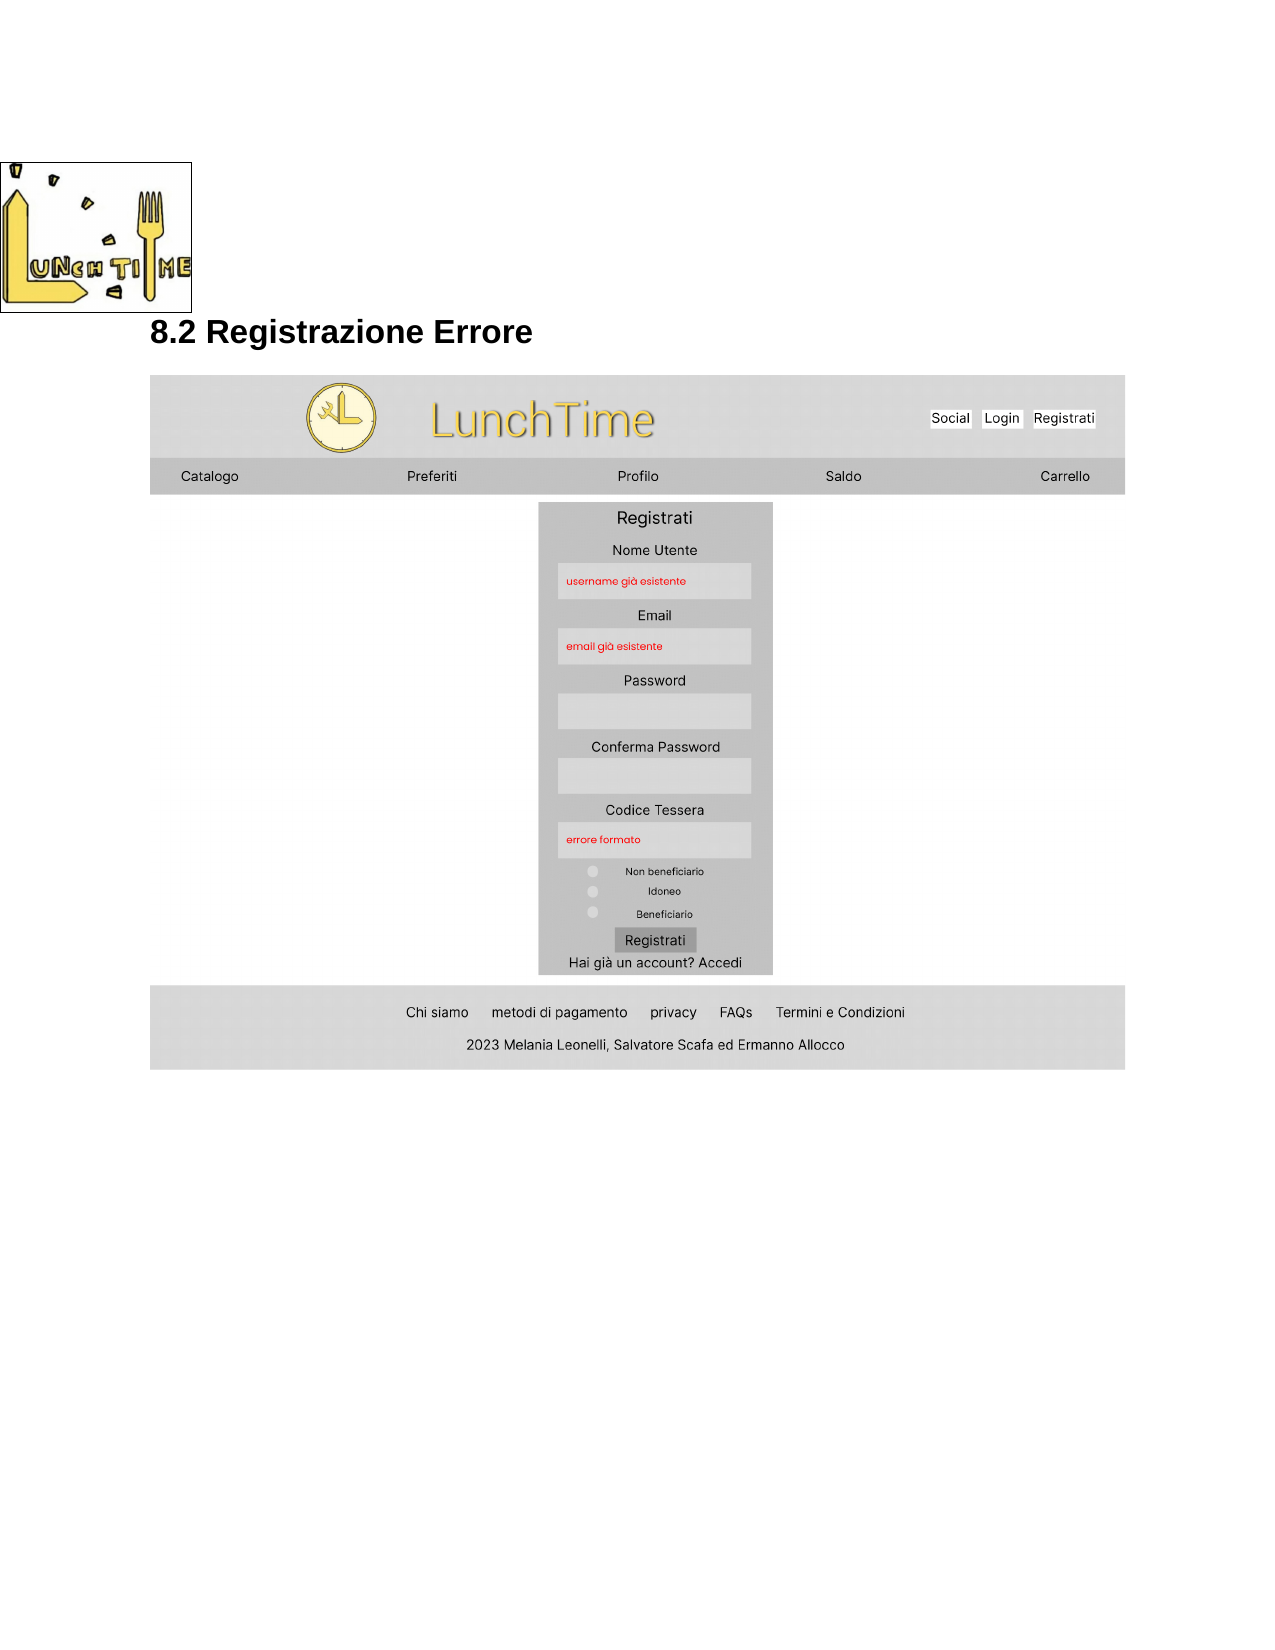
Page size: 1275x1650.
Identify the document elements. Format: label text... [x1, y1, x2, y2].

picture [150, 375, 1125, 1070]
text 8.2 Registrazione Errore [150, 312, 1125, 351]
picture [1, 163, 191, 312]
